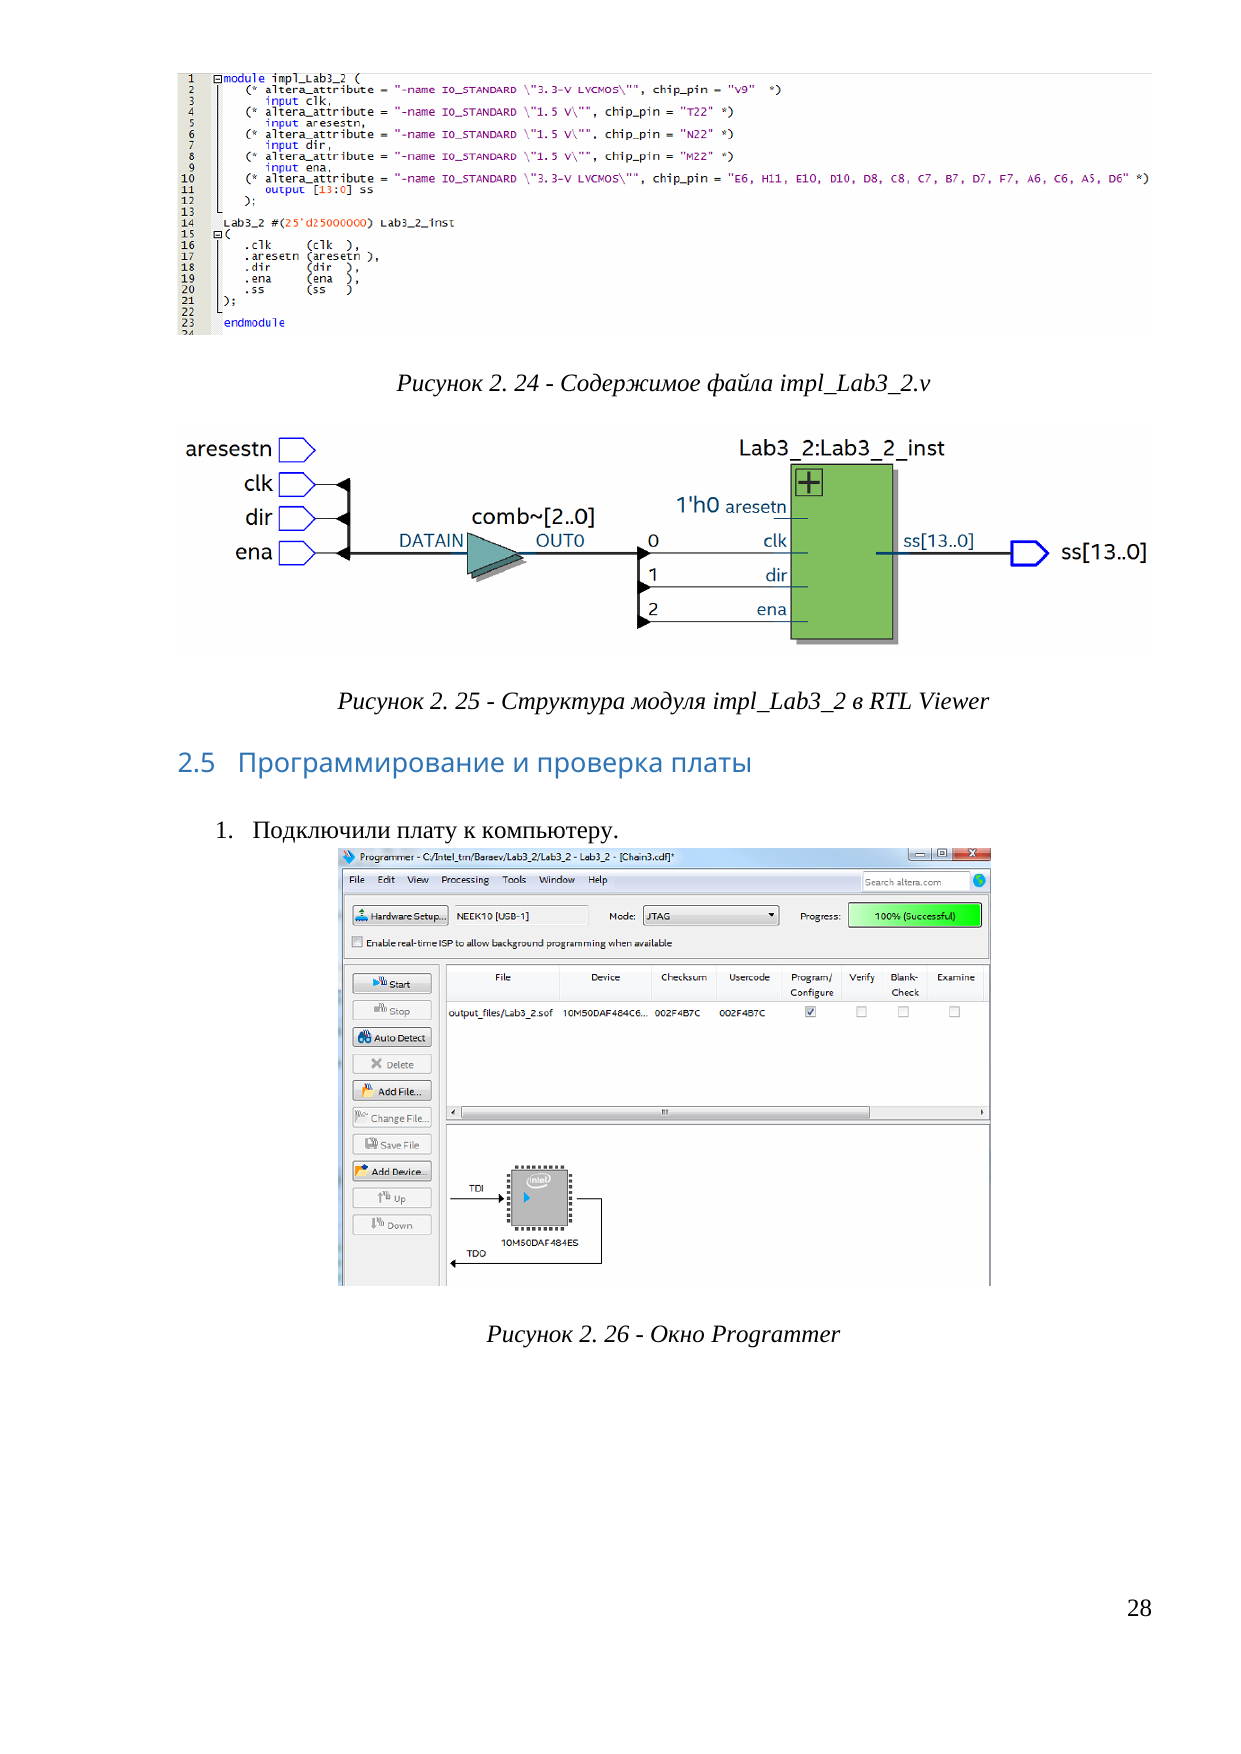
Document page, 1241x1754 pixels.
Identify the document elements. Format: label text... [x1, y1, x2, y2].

text Рисунок 2. 24 - Содержимое файла impl_Lab3_2.v [177, 368, 1152, 397]
picture [338, 848, 991, 1286]
picture [177, 73, 1152, 335]
text Рисунок 2. 26 - Окно Programmer [177, 1319, 1152, 1347]
picture [177, 426, 1152, 653]
list Подключили плату к компьютеру. [215, 815, 1152, 844]
text Рисунок 2. 25 - Структура модуля impl_Lab3_2 в RTL Viewer [177, 686, 1152, 715]
subtitle Программирование и проверка платы [177, 744, 1152, 781]
